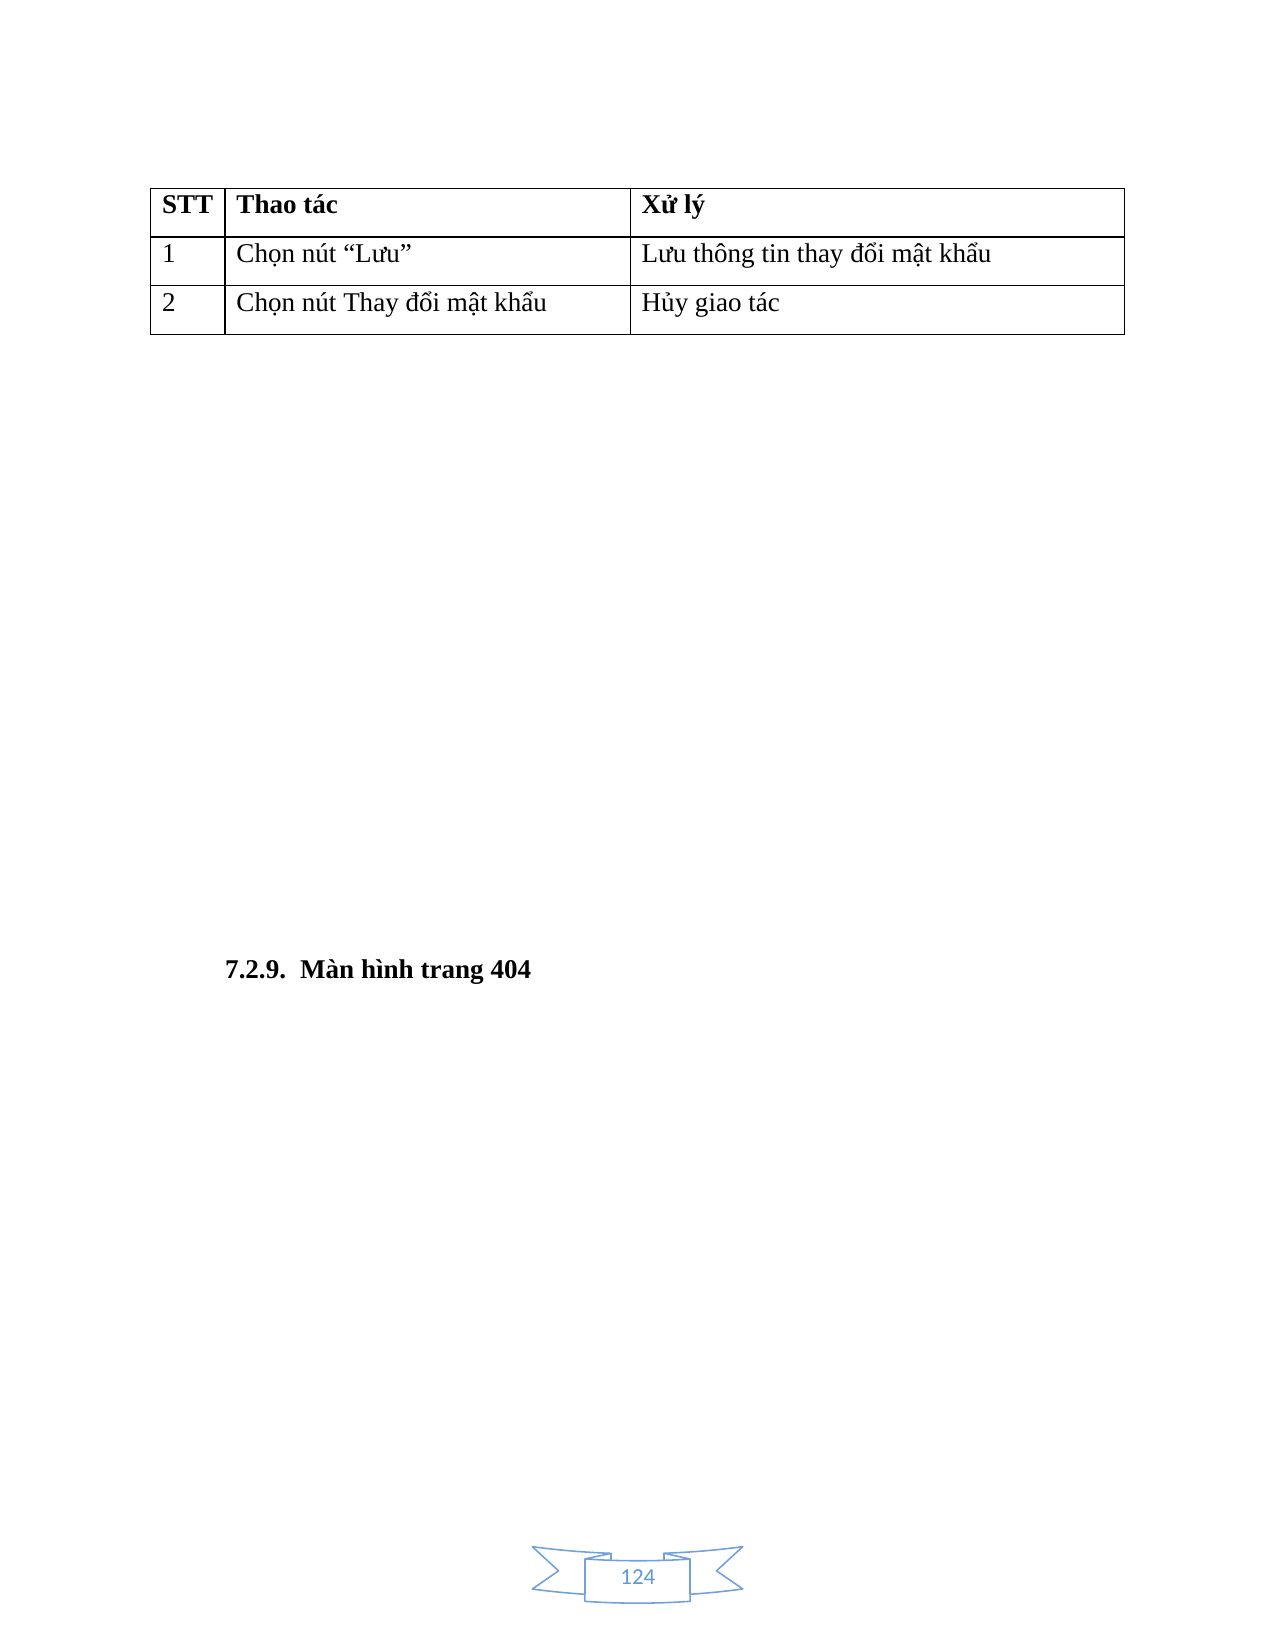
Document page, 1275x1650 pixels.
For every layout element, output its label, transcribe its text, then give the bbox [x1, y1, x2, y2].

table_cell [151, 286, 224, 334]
subtitle Màn hình trang 404 [225, 953, 1125, 984]
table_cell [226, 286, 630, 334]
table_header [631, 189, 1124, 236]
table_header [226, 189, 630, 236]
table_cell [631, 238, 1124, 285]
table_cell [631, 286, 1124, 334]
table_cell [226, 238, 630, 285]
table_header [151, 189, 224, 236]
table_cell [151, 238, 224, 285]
